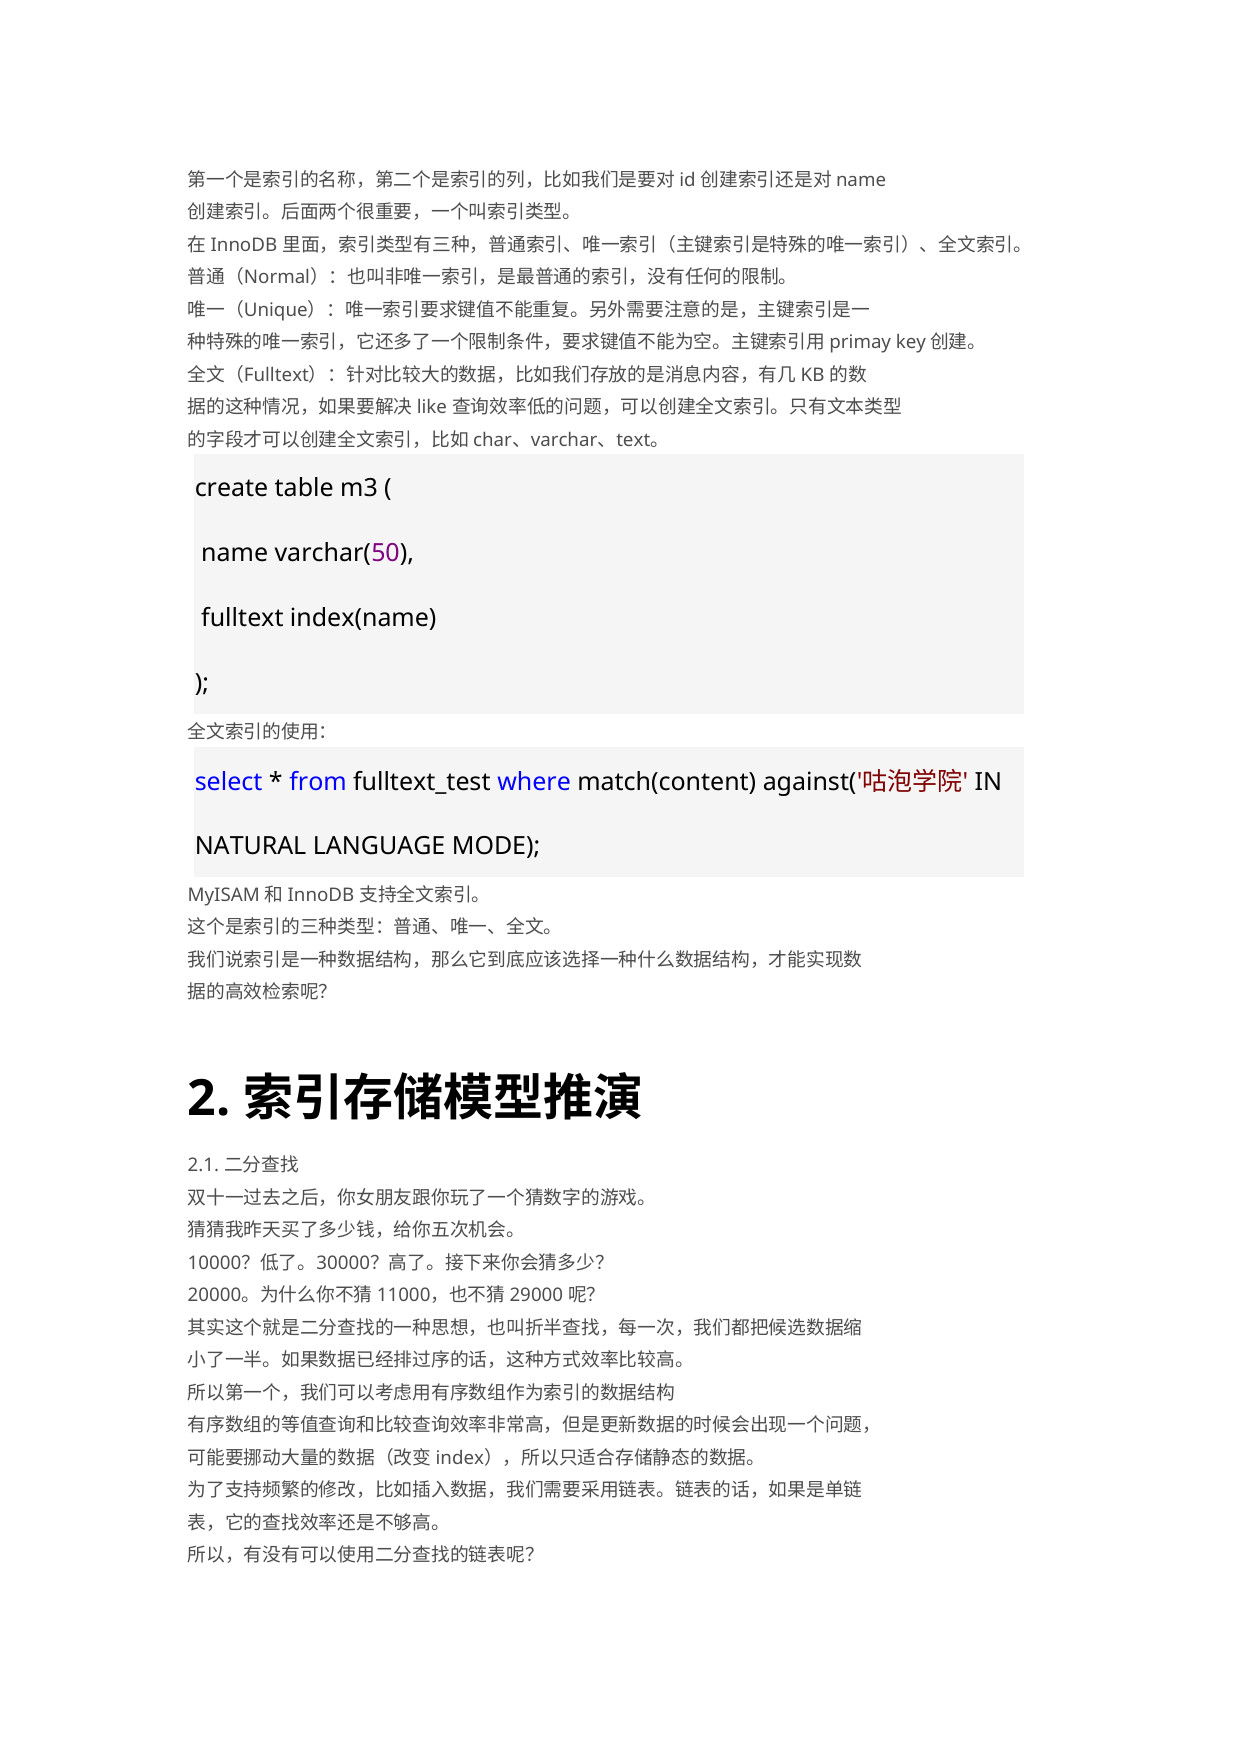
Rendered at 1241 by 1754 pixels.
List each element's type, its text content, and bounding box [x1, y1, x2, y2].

text 在 InnoDB 里面，索引类型有三种，普通索引、唯一索引（主键索引是特殊的唯一索引）、全文索引。 [187, 227, 1053, 259]
text MyISAM 和 InnoDB 支持全文索引。 [187, 877, 1053, 909]
text select * from fulltext_test where match(content) against('咕泡学院' IN NATURAL LANGUAGE MODE); [194, 747, 1024, 877]
subtitle 2. 索引存储模型推演 [187, 1044, 1053, 1142]
text 我们说索引是一种数据结构，那么它到底应该选择一种什么数据结构，才能实现数 [187, 942, 1053, 974]
text 有序数组的等值查询和比较查询效率非常高，但是更新数据的时候会出现一个问题， [187, 1407, 1053, 1440]
text 所以第一个，我们可以考虑用有序数组作为索引的数据结构 [187, 1375, 1053, 1407]
text 据的这种情况，如果要解决 like 查询效率低的问题，可以创建全文索引。只有文本类型 [187, 389, 1053, 422]
text 第一个是索引的名称，第二个是索引的列，比如我们是要对 id 创建索引还是对 name [187, 162, 1053, 194]
text 为了支持频繁的修改，比如插入数据，我们需要采用链表。链表的话，如果是单链 [187, 1472, 1053, 1505]
text 小了一半。如果数据已经排过序的话，这种方式效率比较高。 [187, 1342, 1053, 1375]
text name varchar(50), [194, 519, 1024, 584]
text fulltext index(name) [194, 584, 1024, 649]
text 全文索引的使用： [187, 714, 1053, 747]
text 双十一过去之后，你女朋友跟你玩了一个猜数字的游戏。 [187, 1180, 1053, 1212]
text 唯一（Unique）：唯一索引要求键值不能重复。另外需要注意的是，主键索引是一 [187, 292, 1053, 324]
text 所以，有没有可以使用二分查找的链表呢？ [187, 1537, 1053, 1570]
text 的字段才可以创建全文索引，比如 char、varchar、text。 [187, 422, 1053, 454]
text 10000？低了。30000？高了。接下来你会猜多少？ [187, 1245, 1053, 1277]
text 种特殊的唯一索引，它还多了一个限制条件，要求键值不能为空。主键索引用 primay key创建。 [187, 324, 1053, 357]
text create table m3 ( [194, 454, 1024, 519]
text ); [194, 649, 1024, 714]
text 20000。为什么你不猜 11000，也不猜 29000 呢？ [187, 1277, 1053, 1310]
text 2.1. 二分查找 [187, 1147, 1053, 1180]
text 表，它的查找效率还是不够高。 [187, 1505, 1053, 1537]
text 猜猜我昨天买了多少钱，给你五次机会。 [187, 1212, 1053, 1245]
text 创建索引。后面两个很重要，一个叫索引类型。 [187, 194, 1053, 227]
text 据的高效检索呢？ [187, 974, 1053, 1007]
text 这个是索引的三种类型：普通、唯一、全文。 [187, 909, 1053, 942]
text 全文（Fulltext）：针对比较大的数据，比如我们存放的是消息内容，有几 KB 的数 [187, 357, 1053, 389]
text 普通（Normal）：也叫非唯一索引，是最普通的索引，没有任何的限制。 [187, 259, 1053, 292]
text 其实这个就是二分查找的一种思想，也叫折半查找，每一次，我们都把候选数据缩 [187, 1310, 1053, 1342]
text 可能要挪动大量的数据（改变 index），所以只适合存储静态的数据。 [187, 1440, 1053, 1472]
